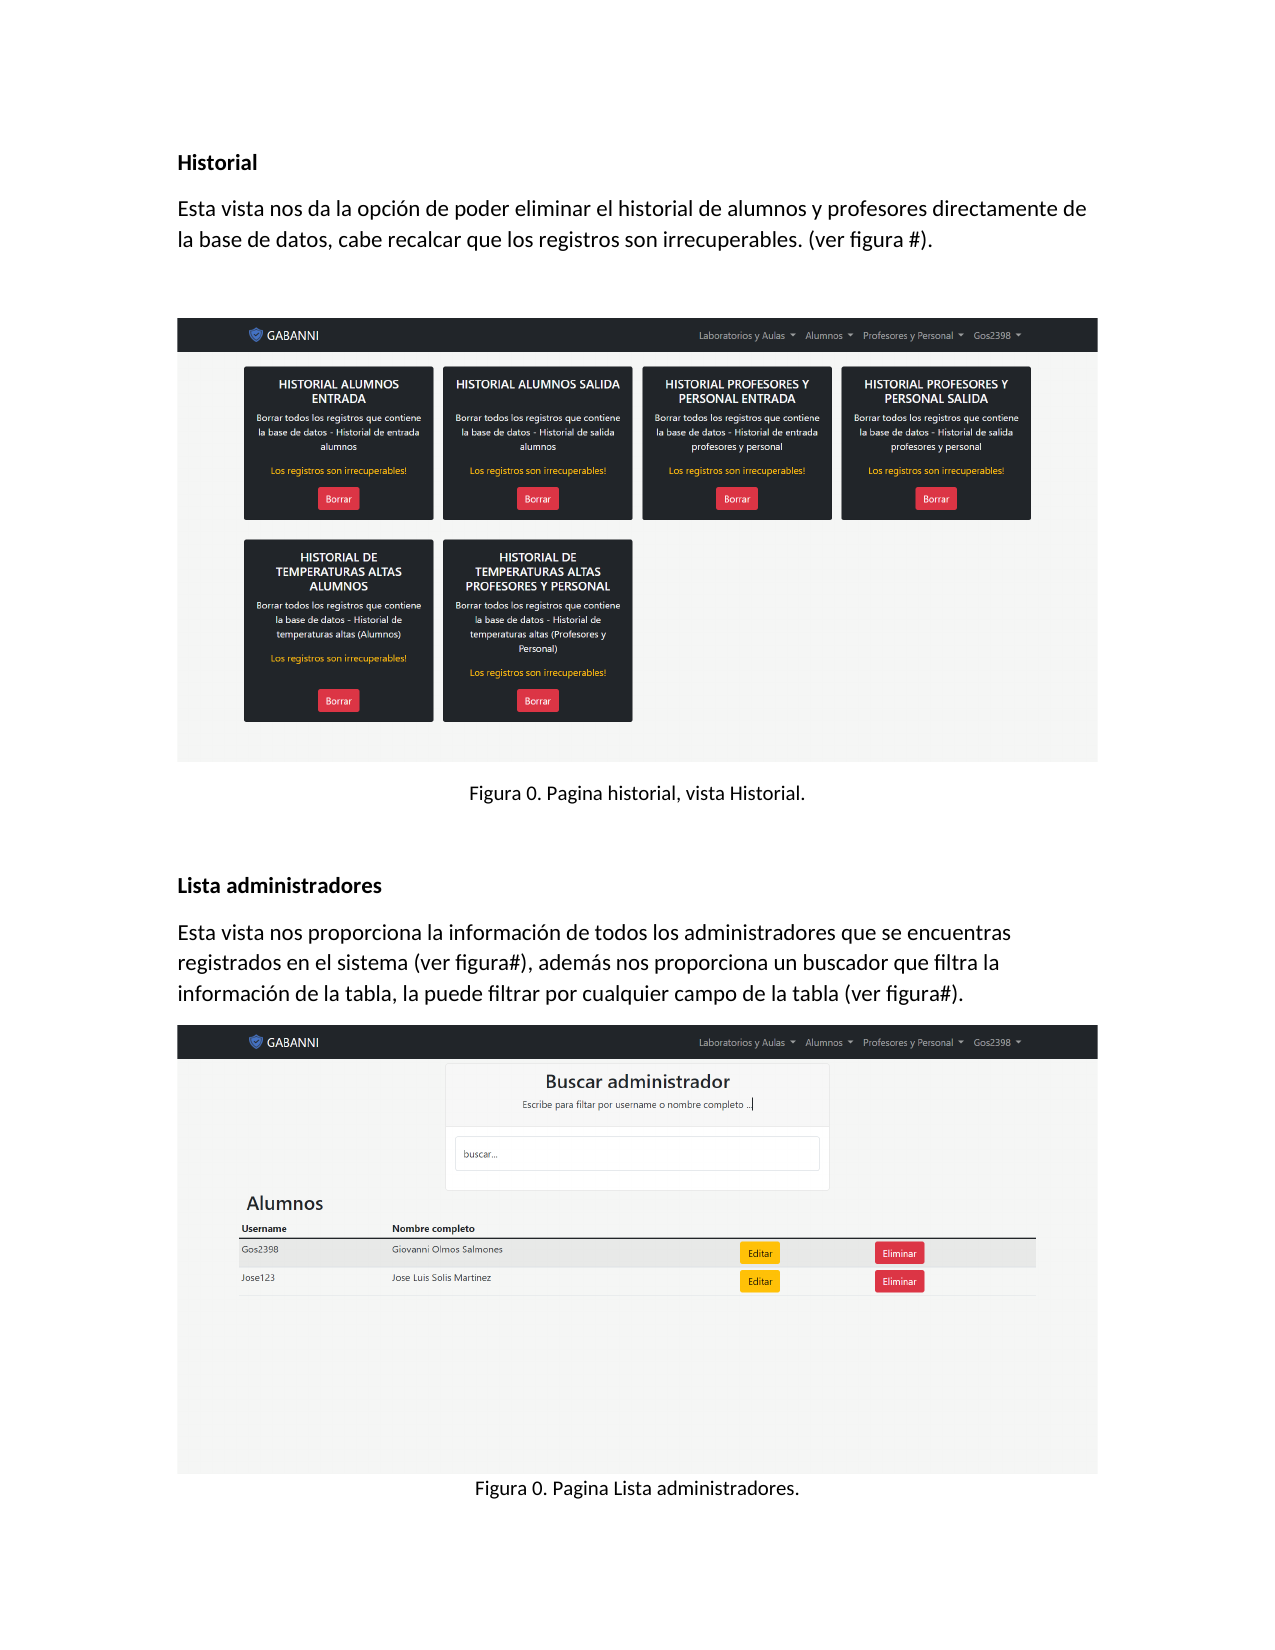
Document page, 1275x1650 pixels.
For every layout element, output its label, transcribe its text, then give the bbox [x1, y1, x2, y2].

text Figura 0. Pagina Lista administradores. [177, 1474, 1098, 1501]
text Historial [177, 148, 1098, 176]
picture [177, 318, 1098, 762]
text Lista administradores [177, 871, 1098, 899]
text Esta vista nos da la opción de poder eliminar el historial de alumnos y profesores directamente de la base de datos, cabe recalcar que los registros son irrecuperables. (ver figura #). [177, 194, 1098, 253]
text Esta vista nos proporciona la información de todos los administradores que se encuentras registrados en el sistema (ver figura#), además nos proporciona un buscador que filtra la información de la tabla, la puede filtrar por cualquier campo de la tabla (ver figura#). [177, 918, 1098, 1007]
picture [177, 1025, 1098, 1474]
text Figura 0. Pagina historial, vista Historial. [177, 781, 1098, 806]
